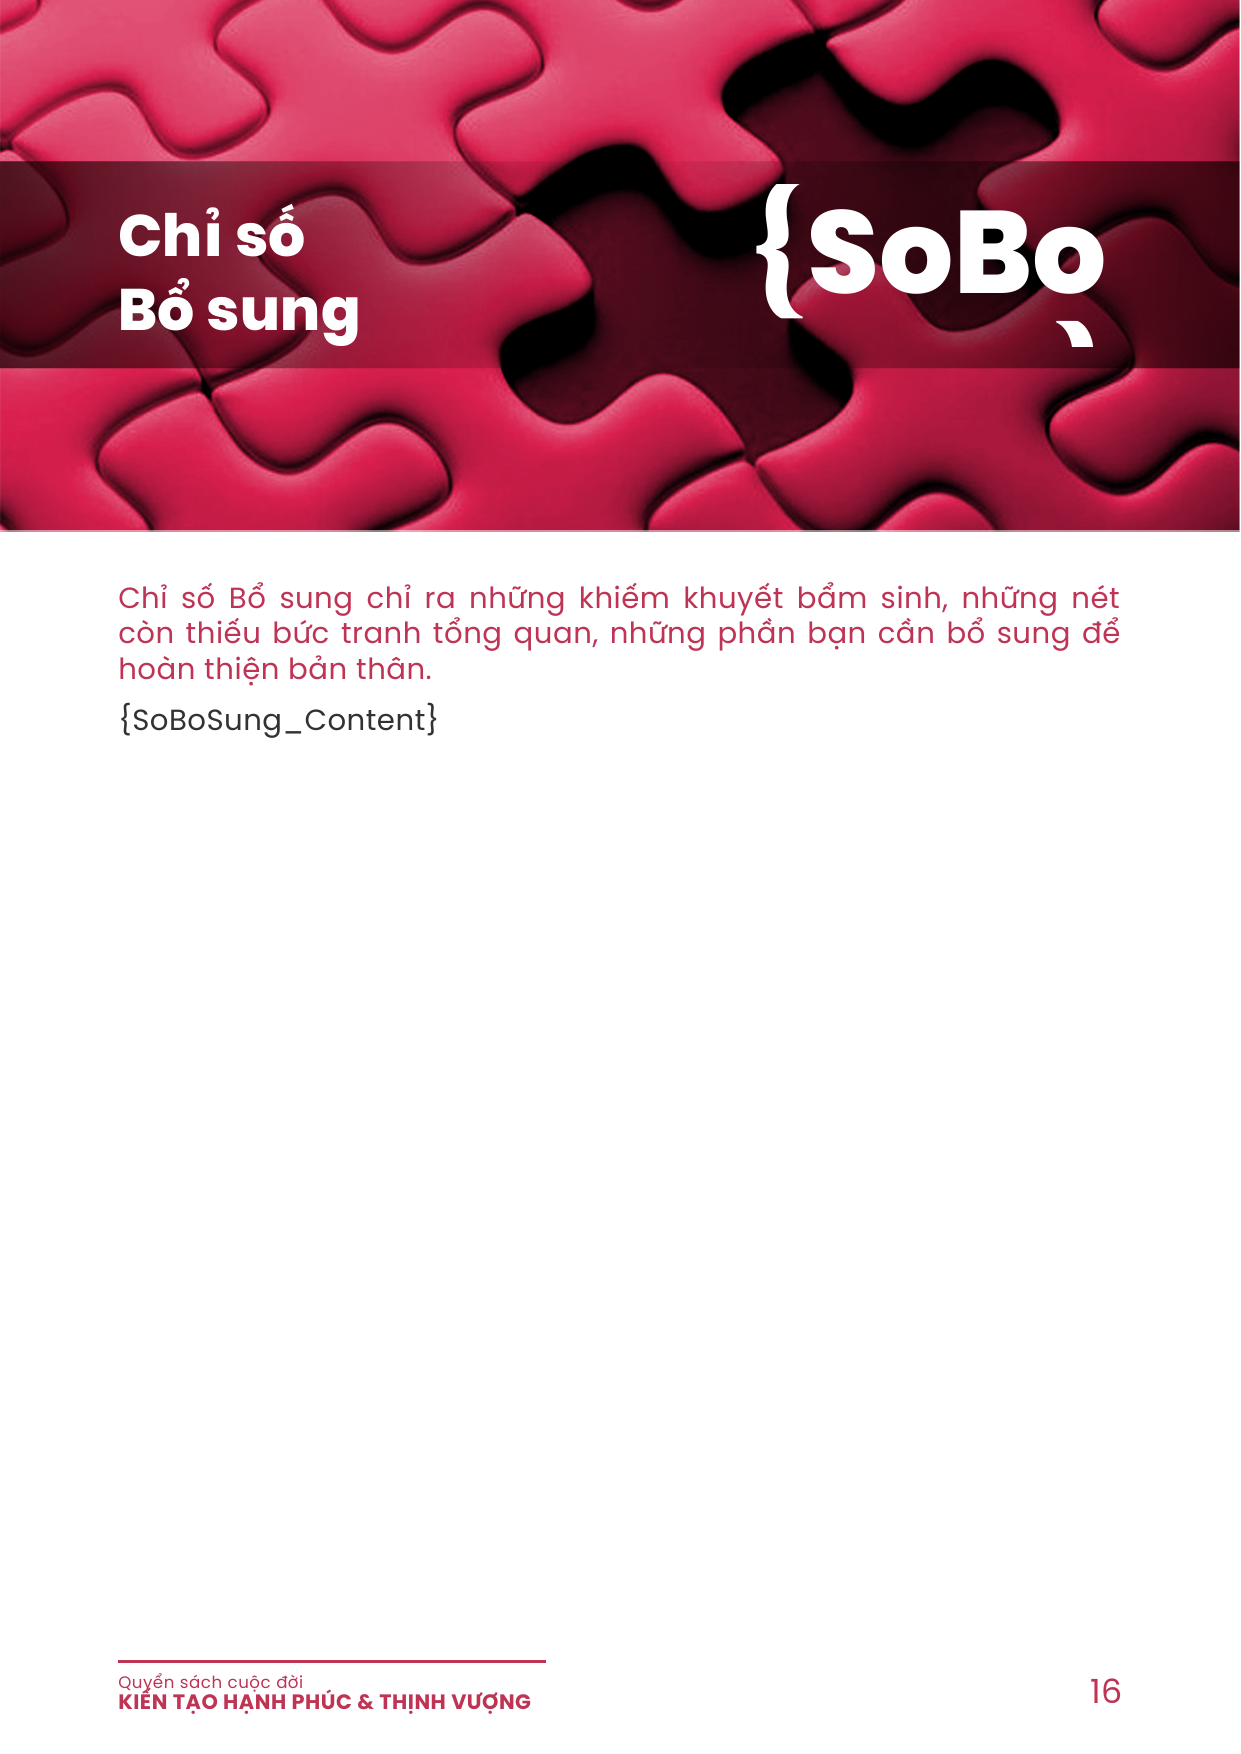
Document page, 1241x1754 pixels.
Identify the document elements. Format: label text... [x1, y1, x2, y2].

text Chỉ số Bổ sung [118, 202, 1122, 346]
text Chỉ số Bổ sung chỉ ra những khiếm khuyết bẩm sinh, những nét còn thiếu bức tranh tổng quan, những phần bạn cần bổ sung để hoàn thiện bản thân. [118, 585, 1122, 686]
picture [0, 0, 1240, 532]
text {SoBoSung_Content} [118, 707, 1122, 738]
